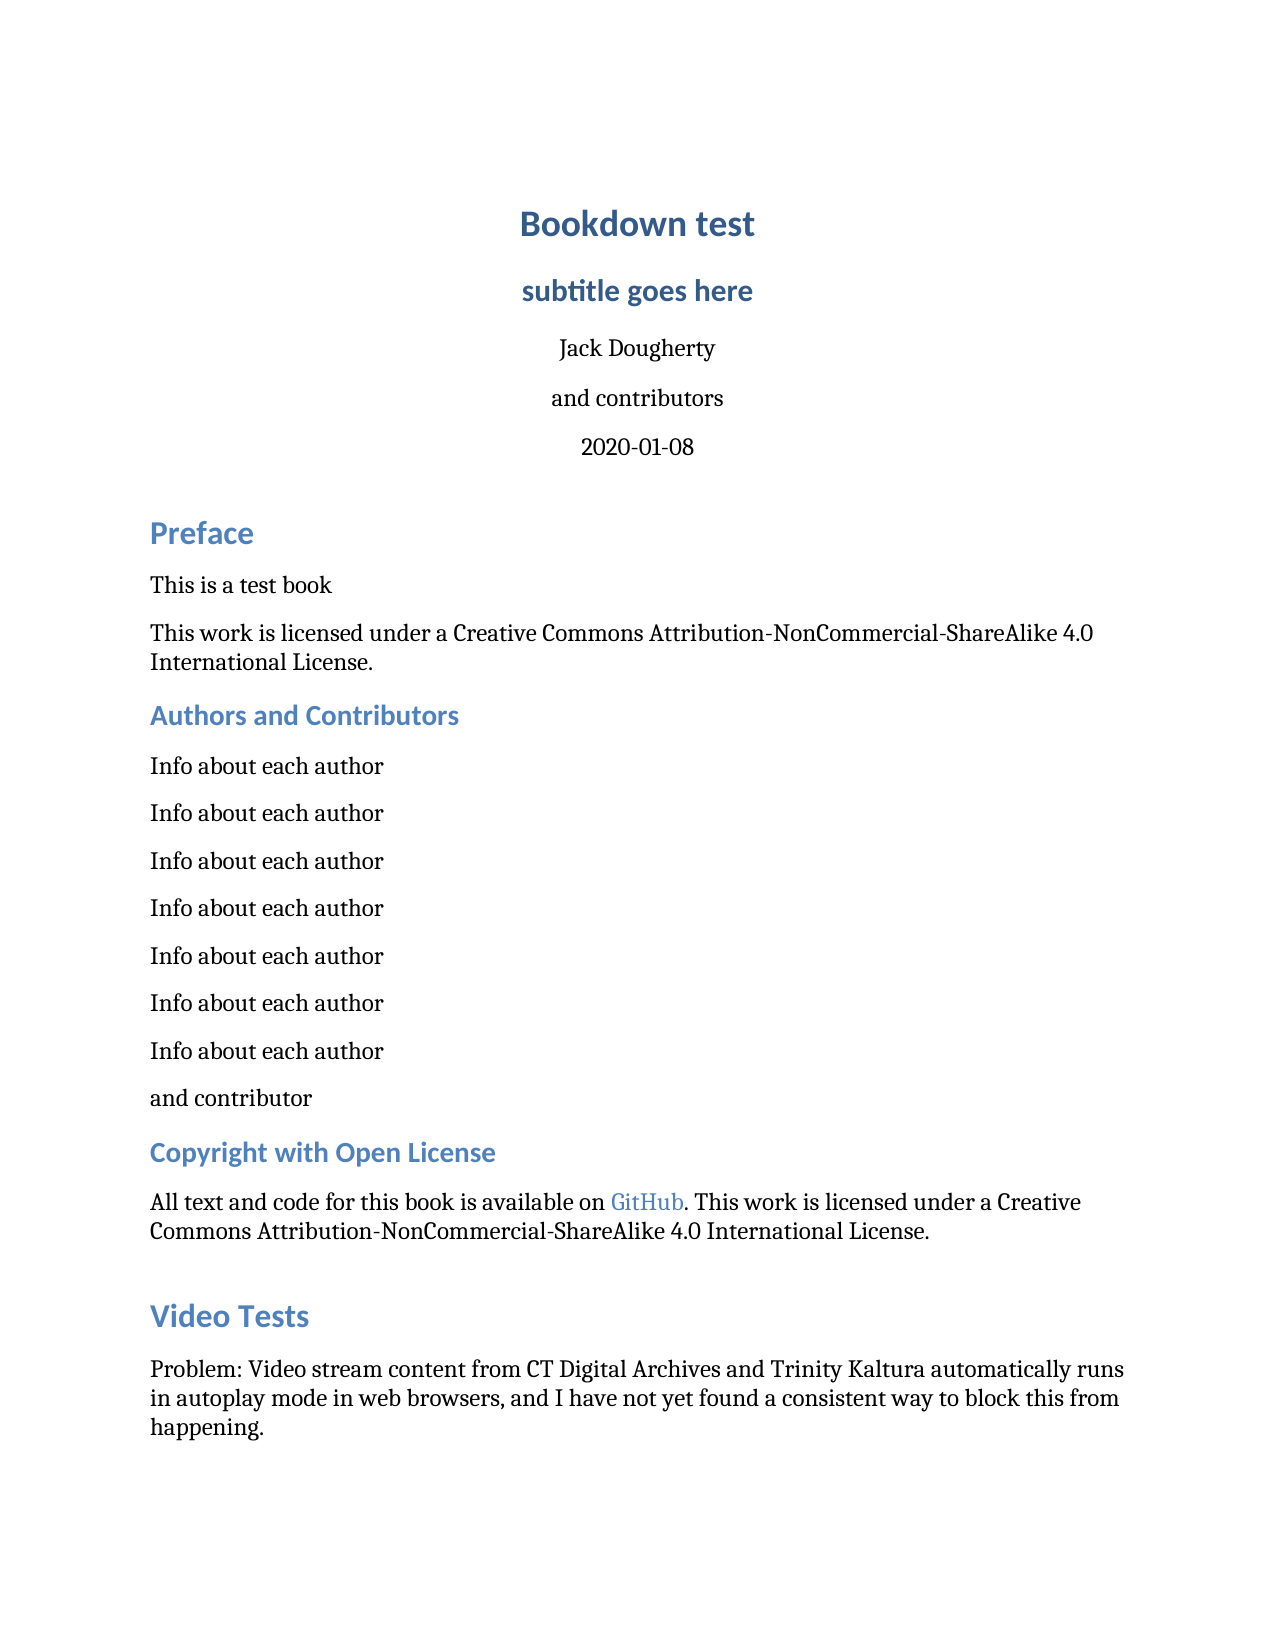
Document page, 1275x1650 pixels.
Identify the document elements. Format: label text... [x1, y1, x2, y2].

text Info about each author [150, 989, 1125, 1018]
text Jack Dougherty [150, 334, 1125, 363]
text and contributors [150, 383, 1125, 412]
text Info about each author [150, 847, 1125, 875]
text Info about each author [150, 942, 1125, 970]
subtitle Copyright with Open License [150, 1134, 1125, 1169]
text All text and code for this book is available on GitHub. This work is licensed under a Creative Commons Attribution-NonCommercial-ShareAlike 4.0 International License. [150, 1188, 1125, 1246]
text This work is licensed under a Creative Commons Attribution-NonCommercial-ShareAlike 4.0 International License. [150, 619, 1125, 676]
text 2020-01-08 [150, 433, 1125, 462]
subtitle Video Tests [150, 1296, 1125, 1336]
subtitle Authors and Contributors [150, 697, 1125, 733]
text Problem: Video stream content from CT Digital Archives and Trinity Kaltura automatically runs in autoplay mode in web browsers, and I have not yet found a consistent way to block this from happening. [150, 1355, 1125, 1441]
text This is a test book [150, 571, 1125, 600]
text Info about each author [150, 1037, 1125, 1065]
text Info about each author [150, 752, 1125, 780]
subtitle Preface [150, 512, 1125, 553]
text Info about each author [150, 894, 1125, 923]
text Info about each author [150, 799, 1125, 828]
subtitle subtitle goes here [150, 271, 1125, 309]
text and contributor [150, 1084, 1125, 1113]
title Bookdown test [150, 200, 1125, 246]
